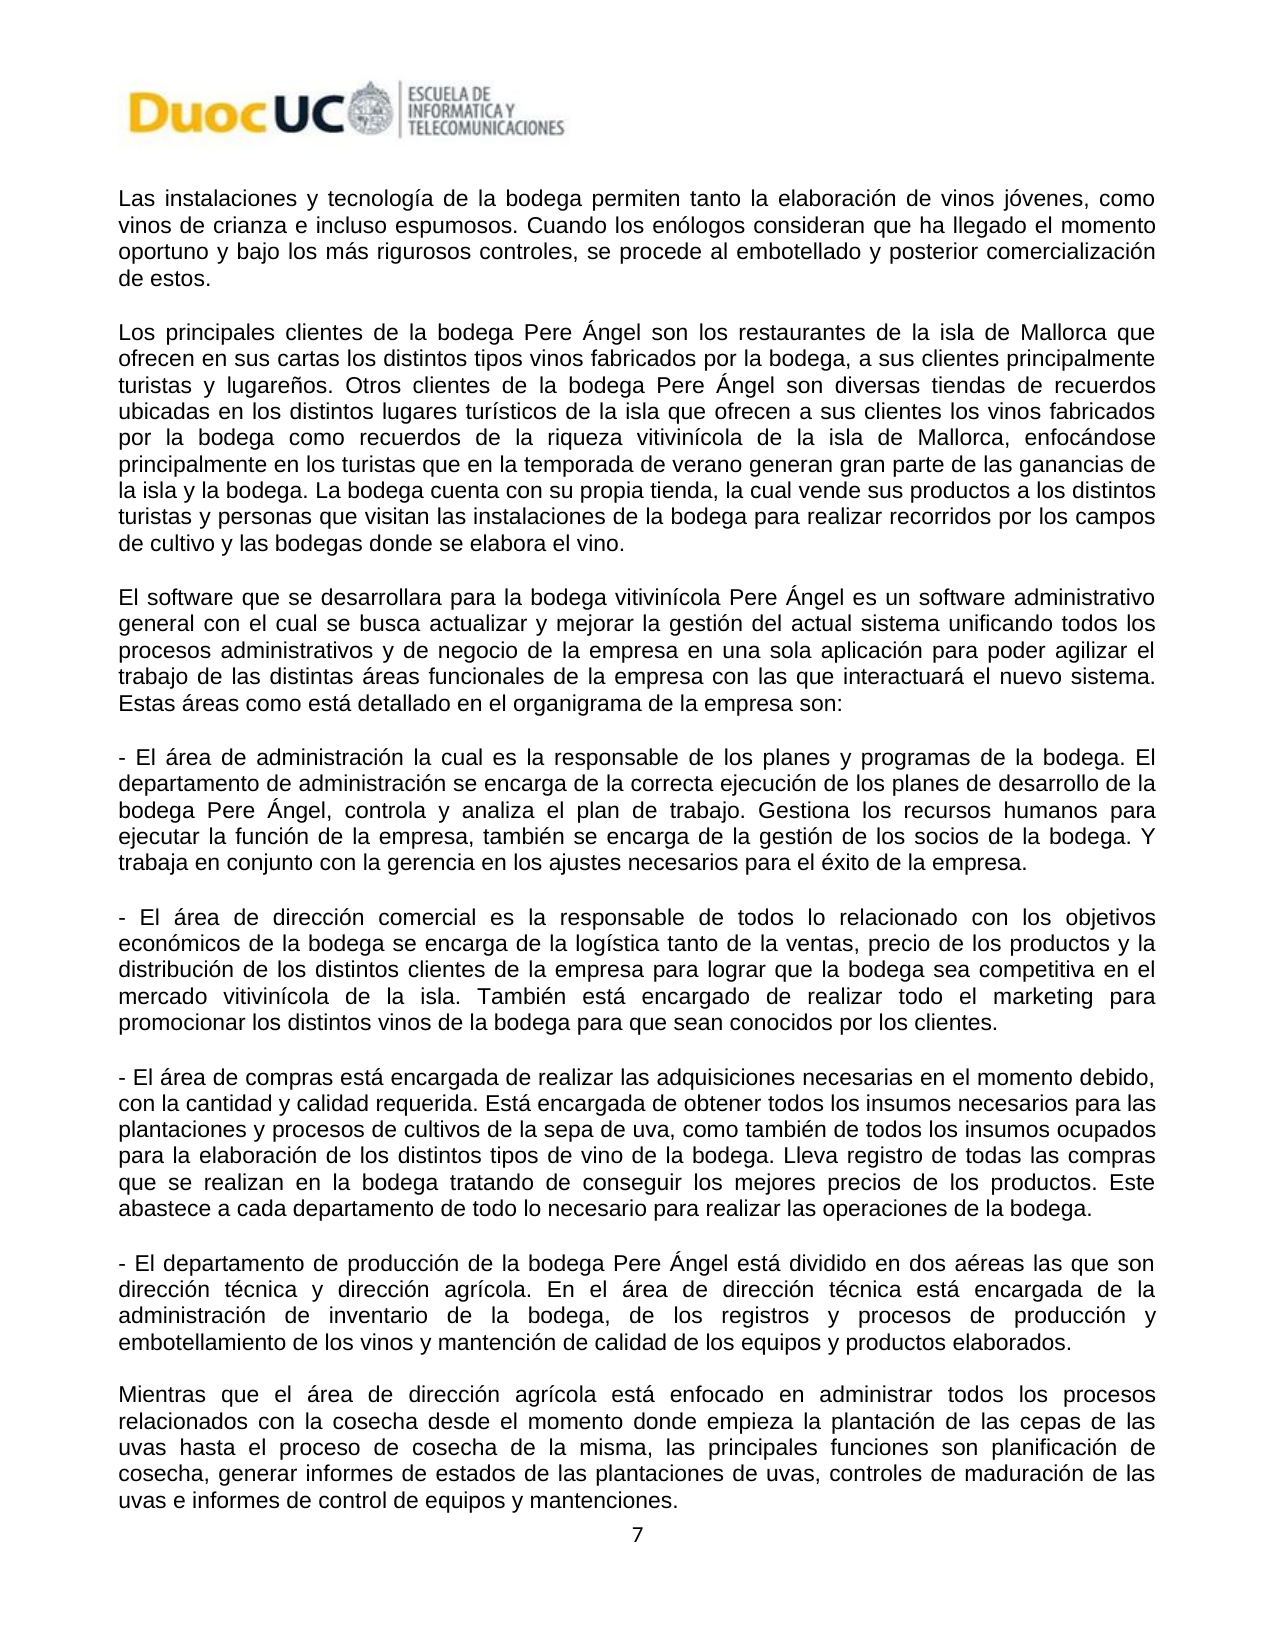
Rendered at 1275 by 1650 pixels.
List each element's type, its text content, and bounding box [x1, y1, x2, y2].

text - El área de administración la cual es la responsable de los planes y programas de la bodega. El departamento de administración se encarga de la correcta ejecución de los planes de desarrollo de la bodega Pere Ángel, controla y analiza el plan de trabajo. Gestiona los recursos humanos para ejecutar la función de la empresa, también se encarga de la gestión de los socios de la bodega. Y trabaja en conjunto con la gerencia en los ajustes necesarios para el éxito de la empresa. [118, 744, 1157, 876]
text - El departamento de producción de la bodega Pere Ángel está dividido en dos aéreas las que son dirección técnica y dirección agrícola. En el área de dirección técnica está encargada de la administración de inventario de la bodega, de los registros y procesos de producción y embotellamiento de los vinos y mantención de calidad de los equipos y productos elaborados. [118, 1249, 1157, 1355]
text El software que se desarrollara para la bodega vitivinícola Pere Ángel es un software administrativo general con el cual se busca actualizar y mejorar la gestión del actual sistema unificando todos los procesos administrativos y de negocio de la empresa en una sola aplicación para poder agilizar el trabajo de las distintas áreas funcionales de la empresa con las que interactuará el nuevo sistema. Estas áreas como está detallado en el organigrama de la empresa son: [118, 584, 1157, 716]
picture [118, 59, 589, 158]
text - El área de dirección comercial es la responsable de todos lo relacionado con los objetivos económicos de la bodega se encarga de la logística tanto de la ventas, precio de los productos y la distribución de los distintos clientes de la empresa para lograr que la bodega sea competitiva en el mercado vitivinícola de la isla. También está encargado de realizar todo el marketing para promocionar los distintos vinos de la bodega para que sean conocidos por los clientes. [118, 904, 1157, 1035]
text Mientras que el área de dirección agrícola está enfocado en administrar todos los procesos relacionados con la cosecha desde el momento donde empieza la plantación de las cepas de las uvas hasta el proceso de cosecha de la misma, las principales funciones son planificación de cosecha, generar informes de estados de las plantaciones de uvas, controles de maduración de las uvas e informes de control de equipos y mantenciones. [118, 1381, 1157, 1513]
text Las instalaciones y tecnología de la bodega permiten tanto la elaboración de vinos jóvenes, como vinos de crianza e incluso espumosos. Cuando los enólogos consideran que ha llegado el momento oportuno y bajo los más rigurosos controles, se procede al embotellado y posterior comercialización de estos. [118, 185, 1157, 291]
text - El área de compras está encargada de realizar las adquisiciones necesarias en el momento debido, con la cantidad y calidad requerida. Está encargada de obtener todos los insumos necesarios para las plantaciones y procesos de cultivos de la sepa de uva, como también de todos los insumos ocupados para la elaboración de los distintos tipos de vino de la bodega. Lleva registro de todas las compras que se realizan en la bodega tratando de conseguir los mejores precios de los productos. Este abastece a cada departamento de todo lo necesario para realizar las operaciones de la bodega. [118, 1063, 1157, 1222]
text Los principales clientes de la bodega Pere Ángel son los restaurantes de la isla de Mallorca que ofrecen en sus cartas los distintos tipos vinos fabricados por la bodega, a sus clientes principalmente turistas y lugareños. Otros clientes de la bodega Pere Ángel son diversas tiendas de recuerdos ubicadas en los distintos lugares turísticos de la isla que ofrecen a sus clientes los vinos fabricados por la bodega como recuerdos de la riqueza vitivinícola de la isla de Mallorca, enfocándose principalmente en los turistas que en la temporada de verano generan gran parte de las ganancias de la isla y la bodega. La bodega cuenta con su propia tienda, la cual vende sus productos a los distintos turistas y personas que visitan las instalaciones de la bodega para realizar recorridos por los campos de cultivo y las bodegas donde se elabora el vino. [118, 319, 1157, 556]
